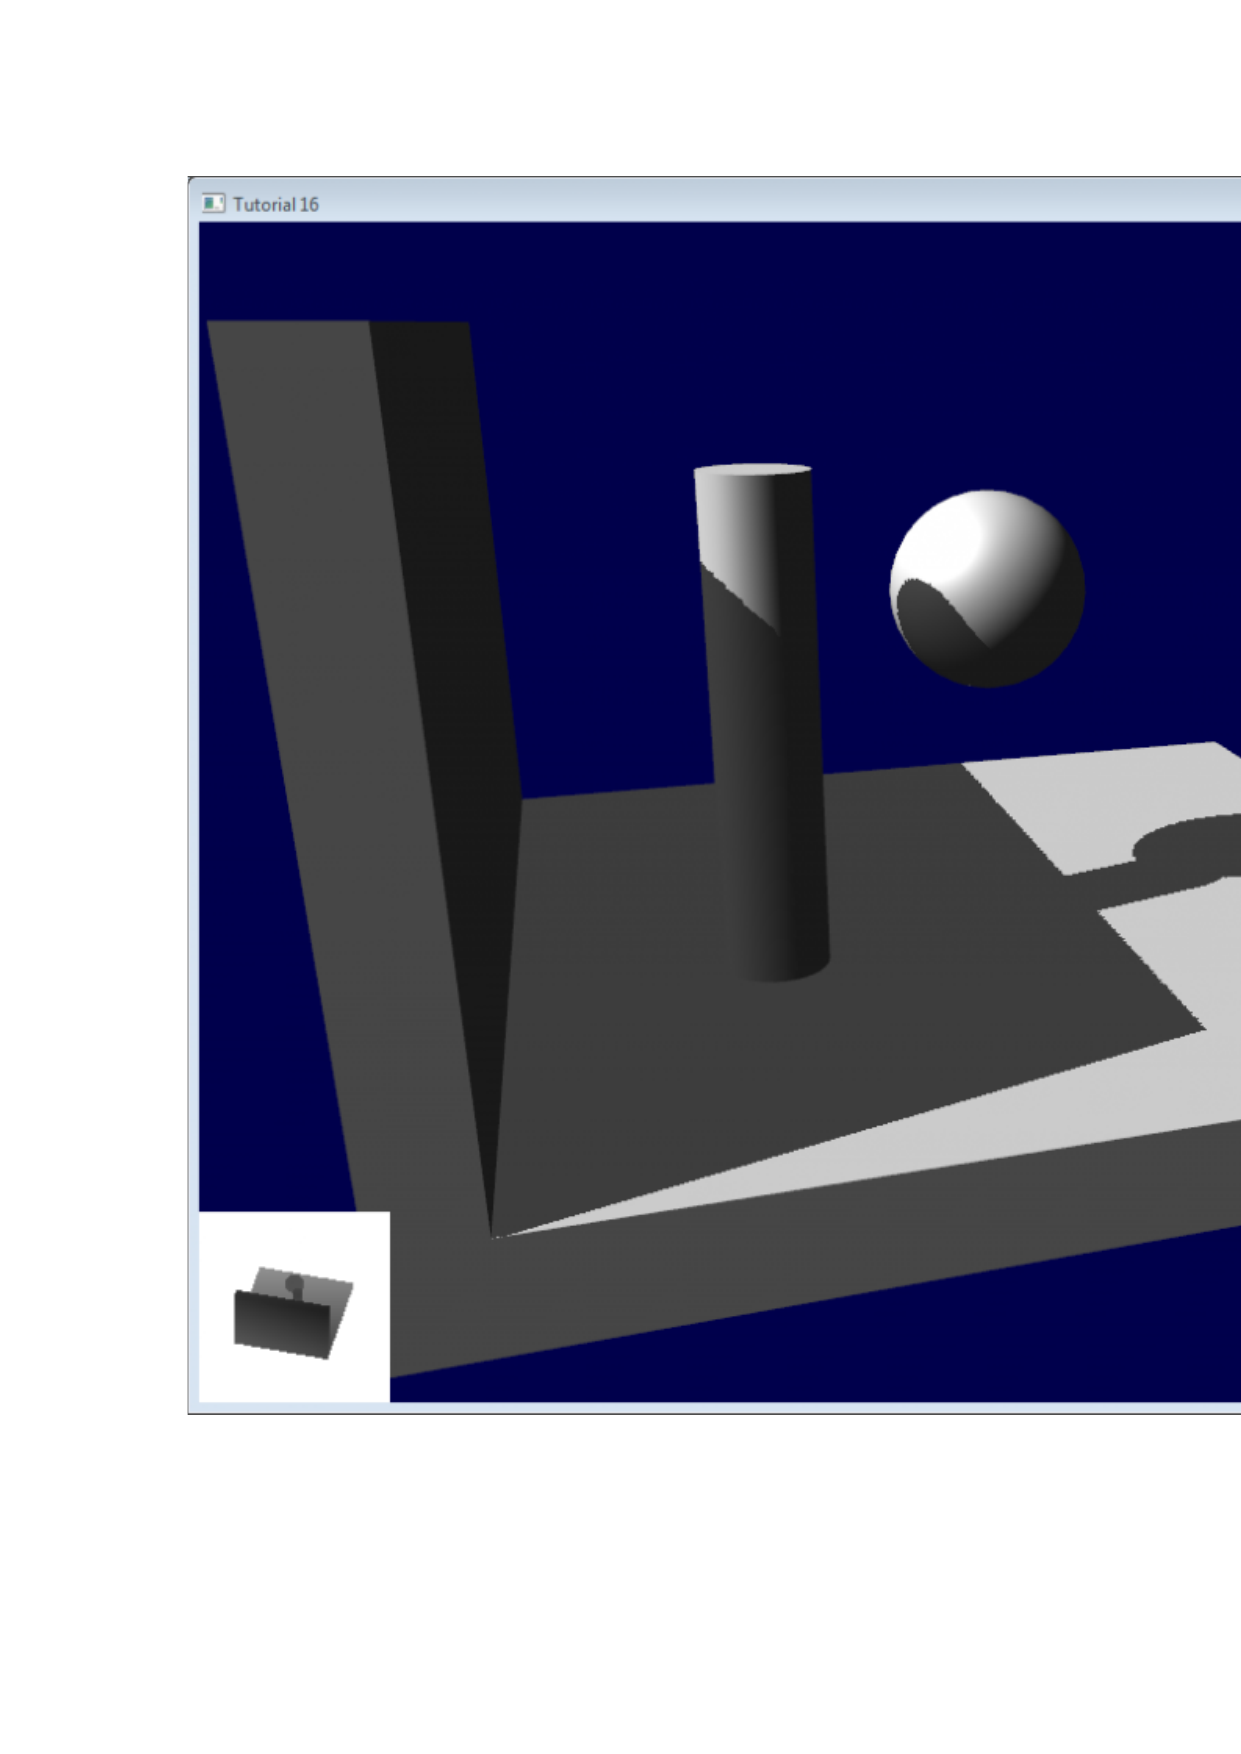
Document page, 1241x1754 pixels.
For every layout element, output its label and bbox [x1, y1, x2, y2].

picture [187, 176, 1241, 1415]
